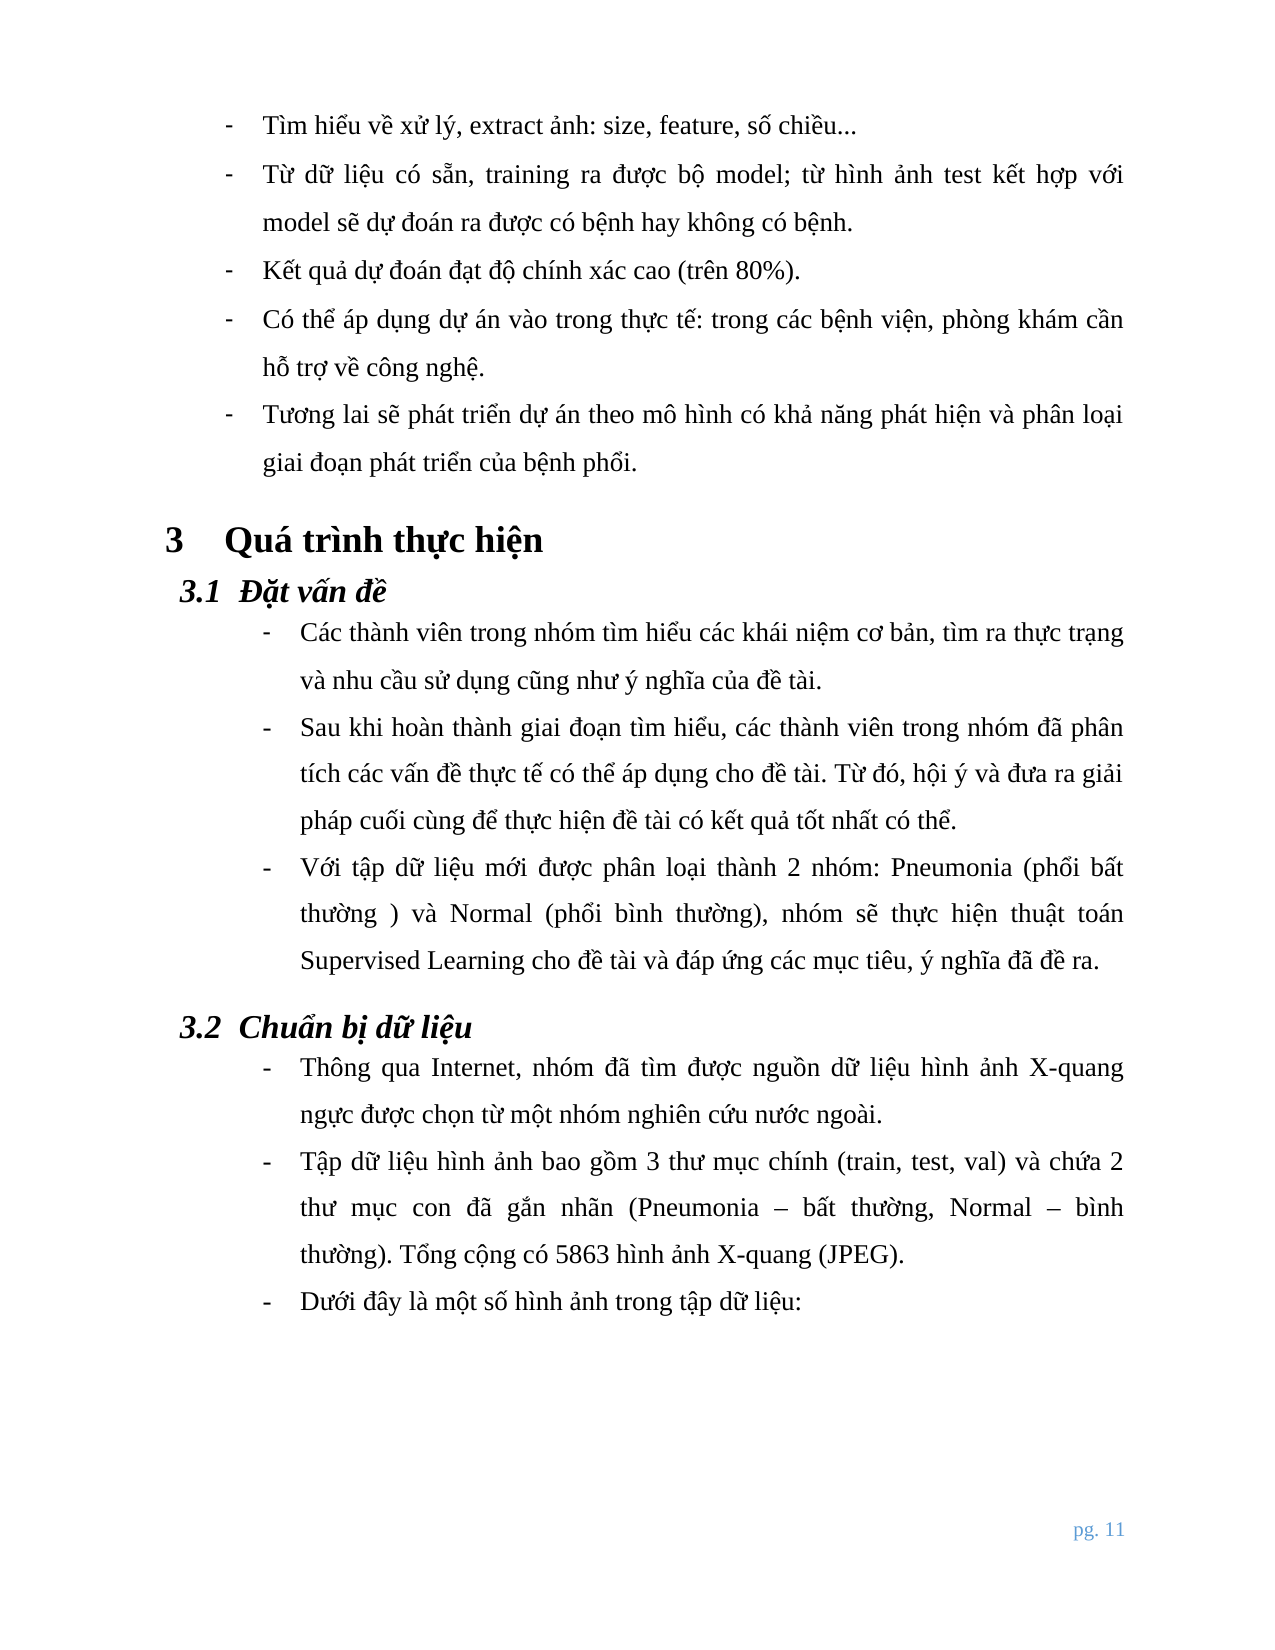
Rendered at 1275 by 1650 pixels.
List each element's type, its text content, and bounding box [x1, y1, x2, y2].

list Tương lai sẽ phát triển dự án theo mô hình có khả năng phát hiện và phân loại giai đoạn phát triển của bệnh phổi. [225, 397, 1125, 477]
list Tìm hiểu về xử lý, extract ảnh: size, feature, số chiều... [225, 108, 1125, 141]
list Sau khi hoàn thành giai đoạn tìm hiểu, các thành viên trong nhóm đã phân tích các vấn đề thực tế có thể áp dụng cho đề tài. Từ đó, hội ý và đưa ra giải pháp cuối cùng để thực hiện đề tài có kết quả tốt nhất có thể. [262, 711, 1125, 835]
subtitle Quá trình thực hiện [165, 518, 1125, 561]
list Với tập dữ liệu mới được phân loại thành 2 nhóm: Pneumonia (phổi bất thường ) và Normal (phổi bình thường), nhóm sẽ thực hiện thuật toán Supervised Learning cho đề tài và đáp ứng các mục tiêu, ý nghĩa đã đề ra. [262, 851, 1125, 975]
list Các thành viên trong nhóm tìm hiểu các khái niệm cơ bản, tìm ra thực trạng và nhu cầu sử dụng cũng như ý nghĩa của đề tài. [262, 616, 1125, 695]
list Tập dữ liệu hình ảnh bao gồm 3 thư mục chính (train, test, val) và chứa 2 thư mục con đã gắn nhãn (Pneumonia – bất thường, Normal – bình thường). Tổng cộng có 5863 hình ảnh X-quang (JPEG). [262, 1145, 1125, 1269]
list Dưới đây là một số hình ảnh trong tập dữ liệu: [262, 1285, 1125, 1316]
list Kết quả dự đoán đạt độ chính xác cao (trên 80%). [225, 253, 1125, 286]
subtitle Đặt vấn đề [179, 571, 1125, 610]
list Có thể áp dụng dự án vào trong thực tế: trong các bệnh viện, phòng khám cần hỗ trợ về công nghệ. [225, 302, 1125, 382]
list Thông qua Internet, nhóm đã tìm được nguồn dữ liệu hình ảnh X-quang ngực được chọn từ một nhóm nghiên cứu nước ngoài. [262, 1051, 1125, 1129]
subtitle Chuẩn bị dữ liệu [179, 1007, 1125, 1046]
list Từ dữ liệu có sẵn, training ra được bộ model; từ hình ảnh test kết hợp với model sẽ dự đoán ra được có bệnh hay không có bệnh. [225, 158, 1125, 237]
